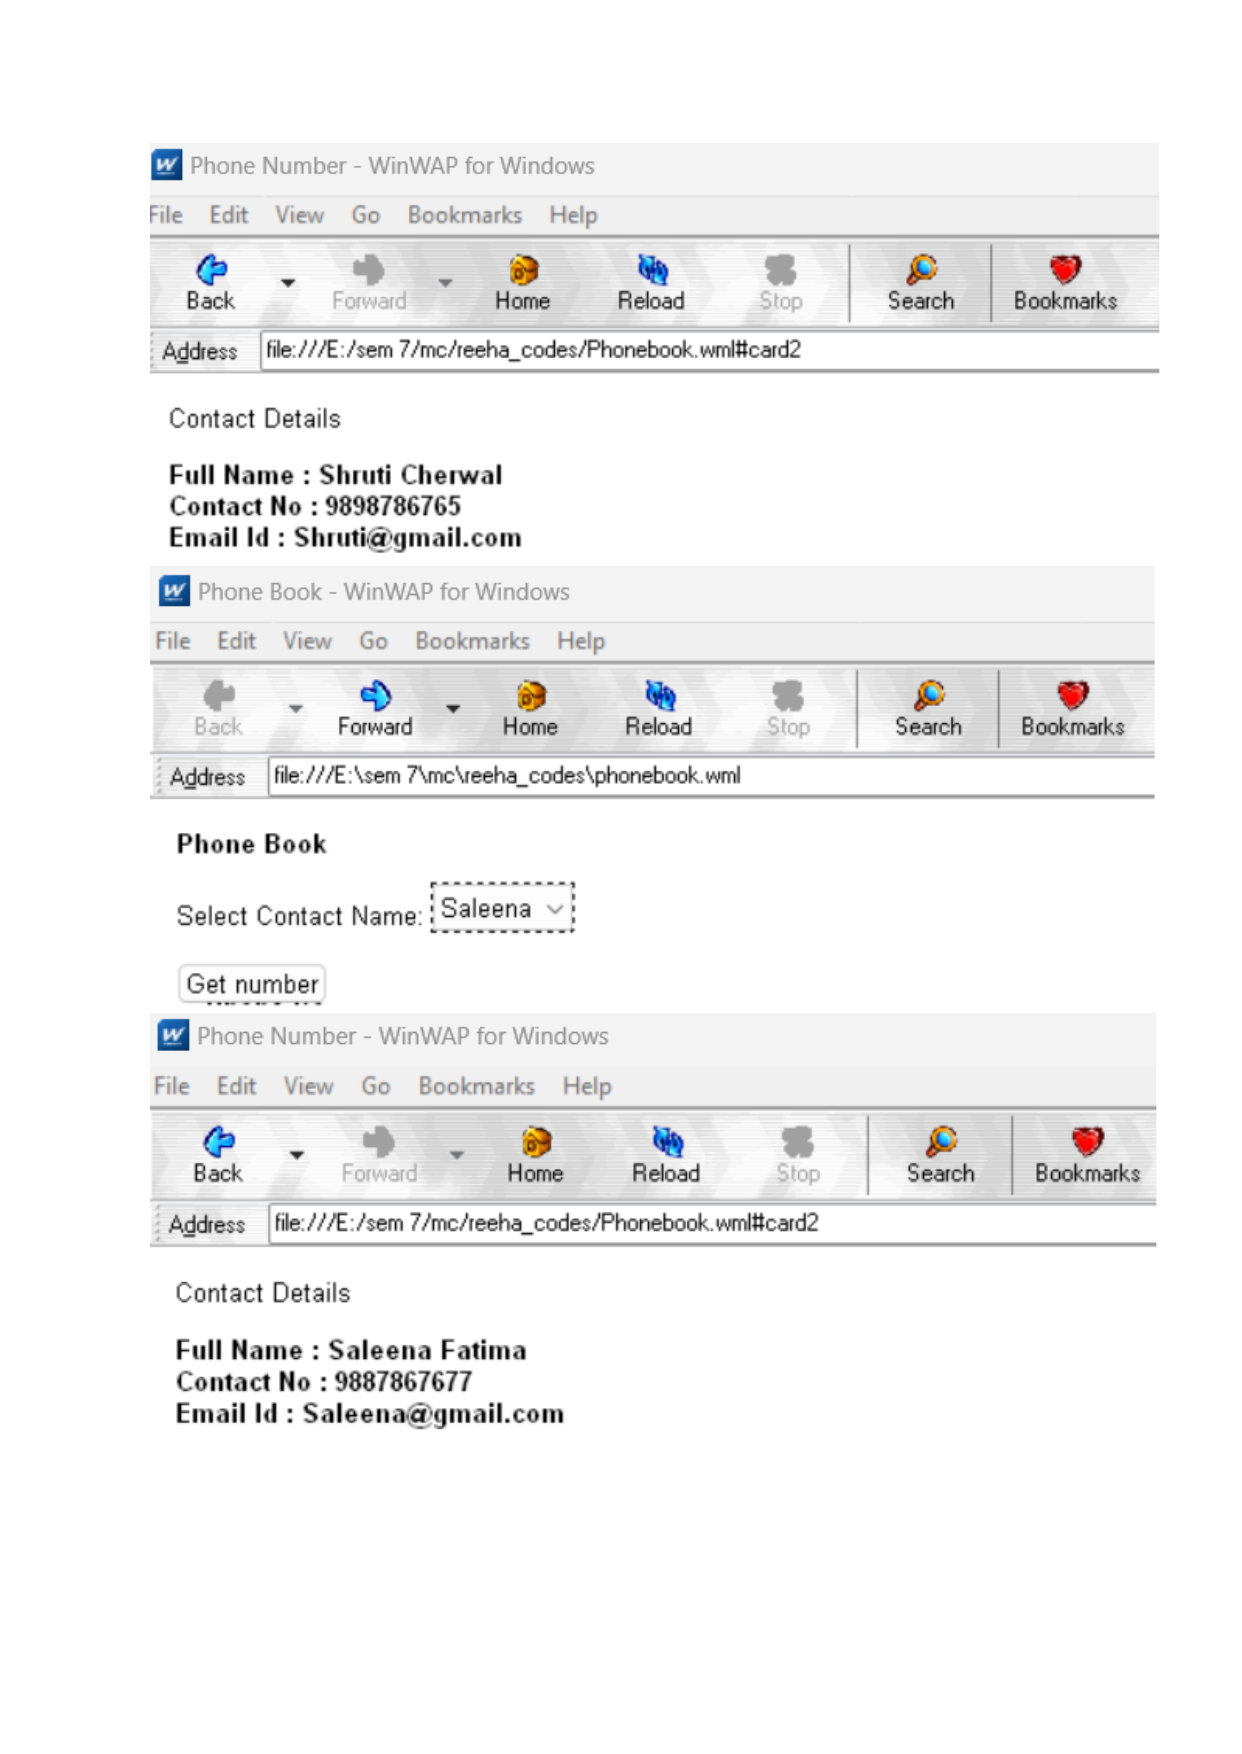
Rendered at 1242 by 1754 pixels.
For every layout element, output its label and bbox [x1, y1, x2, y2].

picture [150, 143, 1160, 1442]
